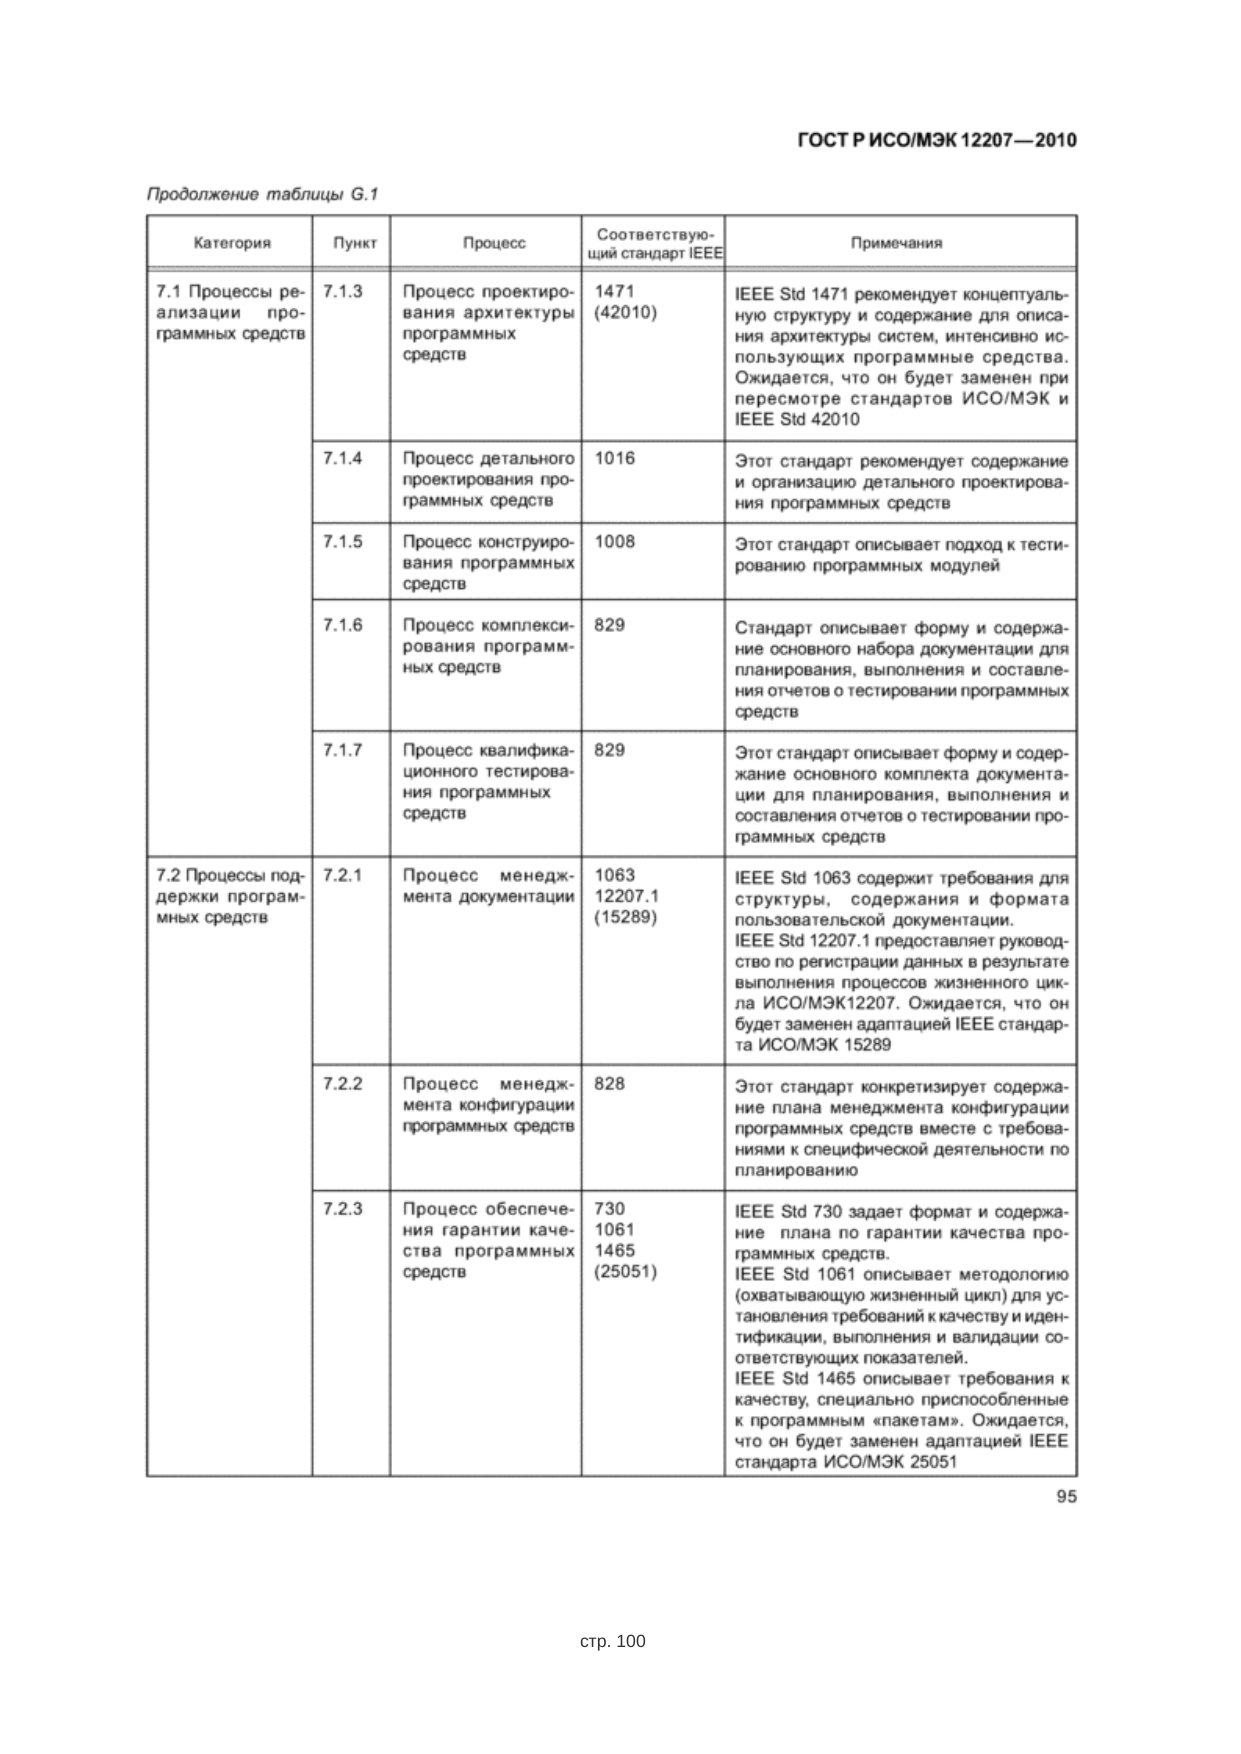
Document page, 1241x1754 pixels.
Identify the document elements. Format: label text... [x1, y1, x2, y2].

picture [65, 44, 1160, 1631]
